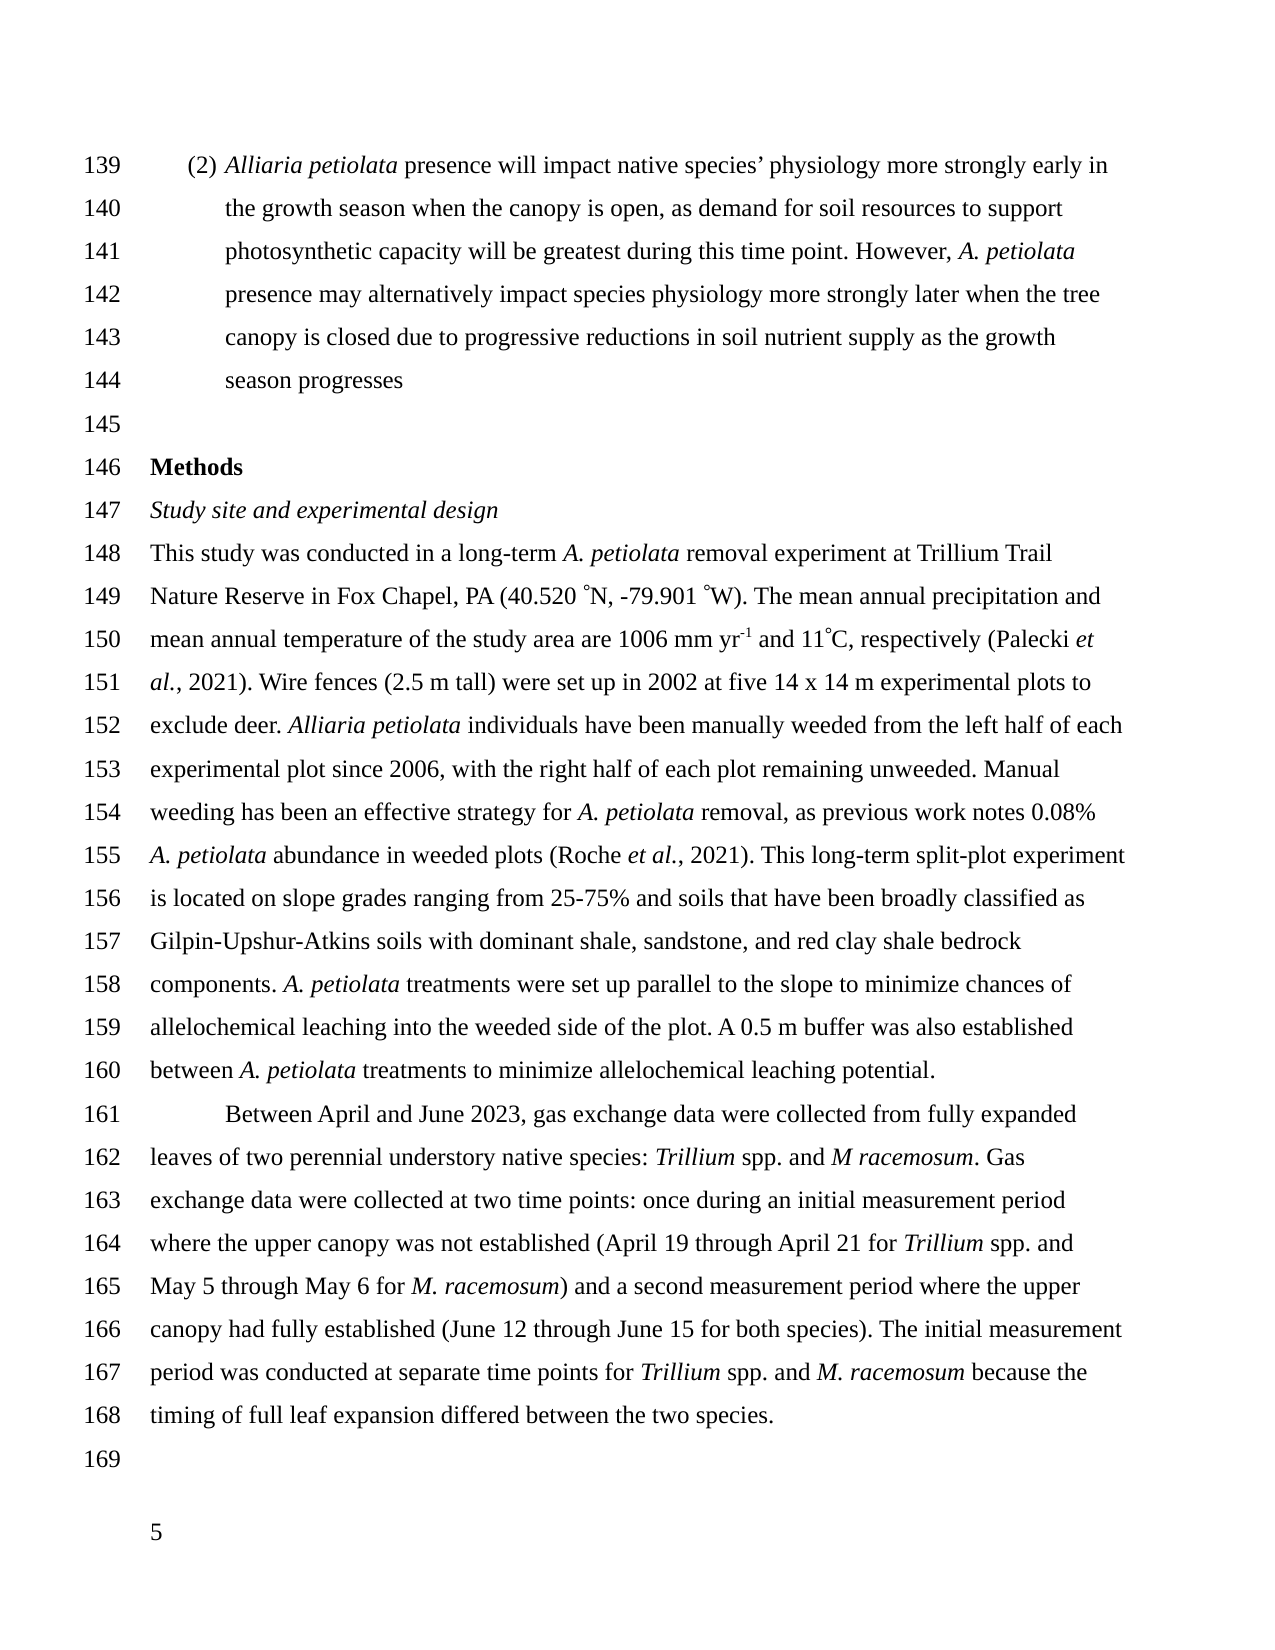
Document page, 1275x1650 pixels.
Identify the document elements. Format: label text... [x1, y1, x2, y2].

list Alliaria petiolata presence will impact native species’ physiology more strongly early in the growth season when the canopy is open, as demand for soil resources to support photosynthetic capacity will be greatest during this time point. However, A. petiolata presence may alternatively impact species physiology more strongly later when the tree canopy is closed due to progressive reductions in soil nutrient supply as the growth season progresses [187, 150, 1125, 394]
text Between April and June 2023, gas exchange data were collected from fully expanded leaves of two perennial understory native species: Trillium spp. and M racemosum. Gas exchange data were collected at two time points: once during an initial measurement period where the upper canopy was not established (April 19 through April 21 for Trillium spp. and May 5 through May 6 for M. racemosum) and a second measurement period where the upper canopy had fully established (June 12 through June 15 for both species). The initial measurement period was conducted at separate time points for Trillium spp. and M. racemosum because the timing of full leaf expansion differed between the two species. [150, 1099, 1125, 1429]
text Study site and experimental design [150, 495, 1125, 524]
text Methods [150, 452, 1125, 481]
text This study was conducted in a long-term A. petiolata removal experiment at Trillium Trail Nature Reserve in Fox Chapel, PA (40.520 N, -79.901 W). The mean annual precipitation and mean annual temperature of the study area are 1006 mm yr-1 and 11C, respectively . Wire fences (2.5 m tall) were set up in 2002 at five 14 x 14 m experimental plots to exclude deer. Alliaria petiolata individuals have been manually weeded from the left half of each experimental plot since 2006, with the right half of each plot remaining unweeded. Manual weeding has been an effective strategy for A. petiolata removal, as previous work notes 0.08% A. petiolata abundance in weeded plots . This long-term split-plot experiment is located on slope grades ranging from 25-75% and soils that have been broadly classified as Gilpin-Upshur-Atkins soils with dominant shale, sandstone, and red clay shale bedrock components. A. petiolata treatments were set up parallel to the slope to minimize chances of allelochemical leaching into the weeded side of the plot. A 0.5 m buffer was also established between A. petiolata treatments to minimize allelochemical leaching potential. [150, 538, 1125, 1084]
